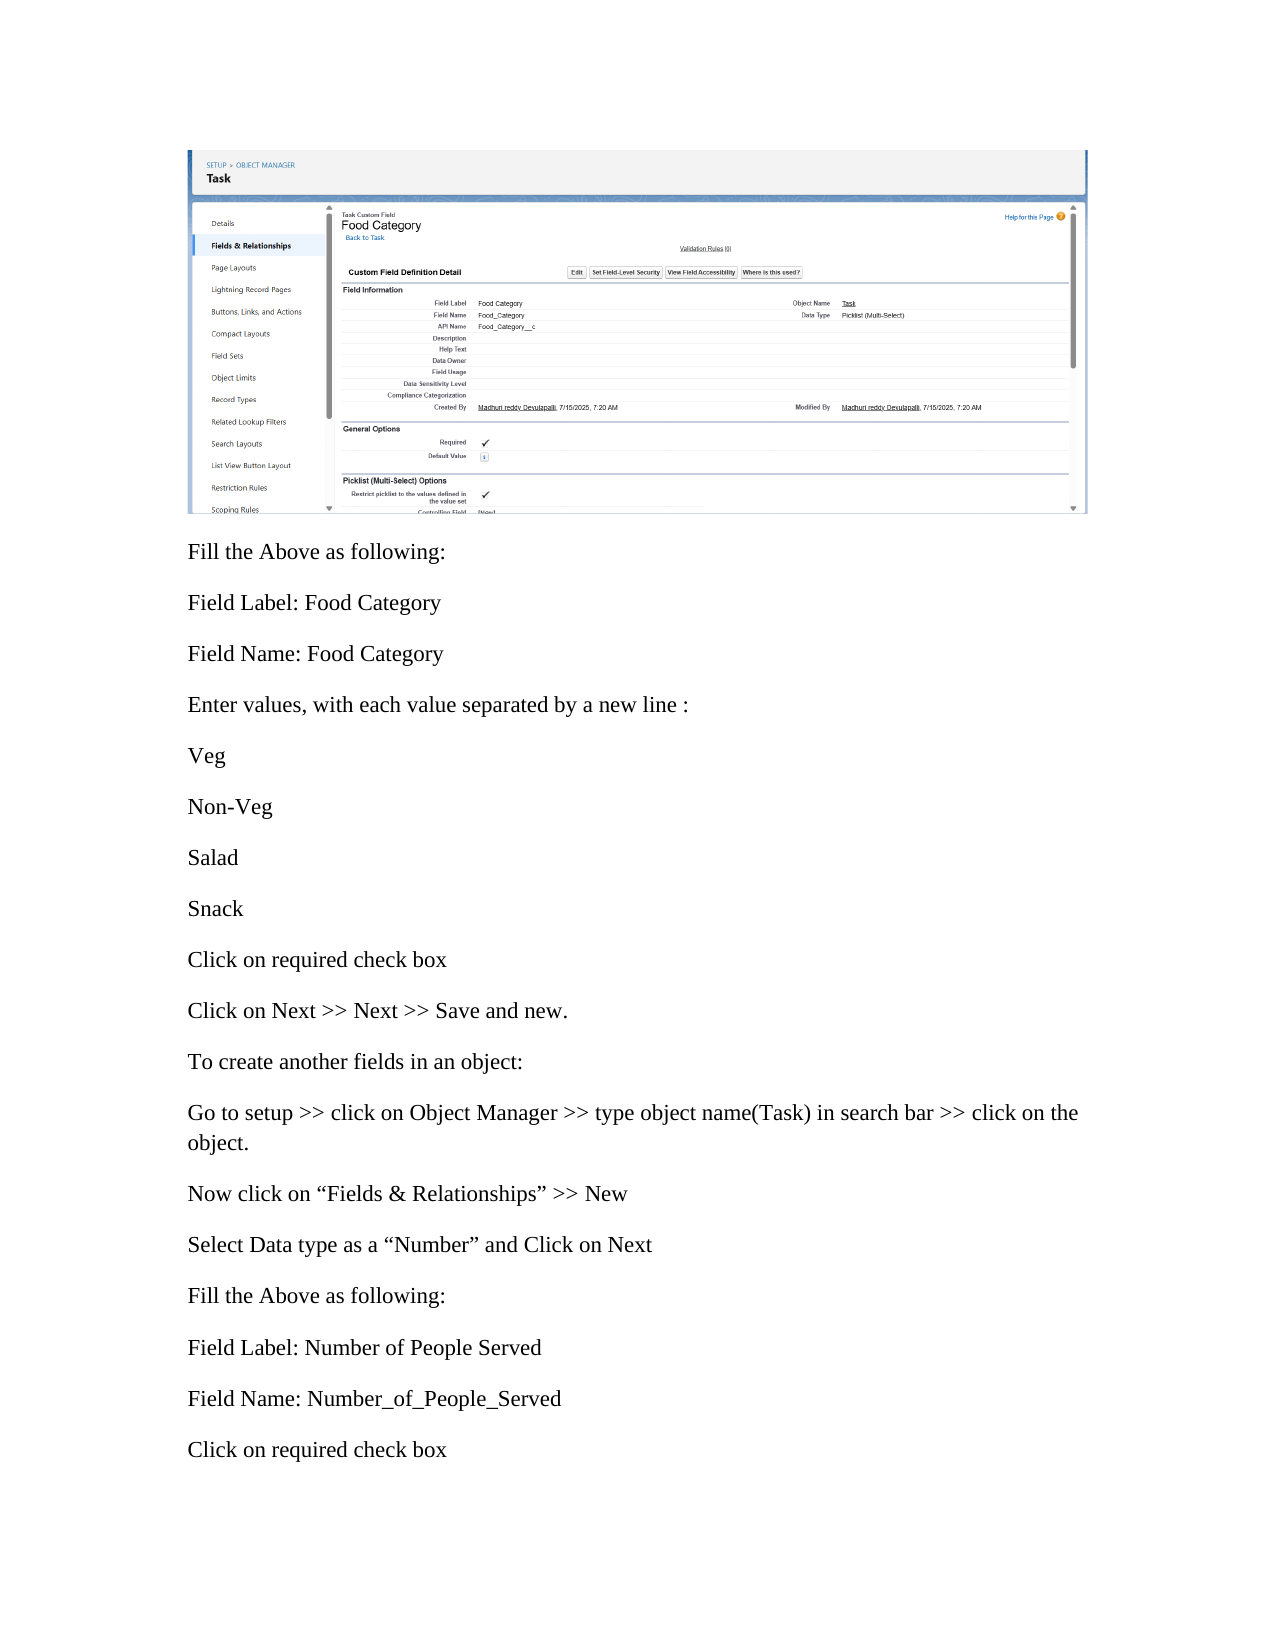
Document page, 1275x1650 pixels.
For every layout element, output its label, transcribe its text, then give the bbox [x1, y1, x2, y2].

text Field Label: Number of People Served [187, 1334, 1087, 1360]
text Fill the Above as following: [187, 538, 1087, 564]
text Snack [187, 895, 1087, 921]
text Go to setup >> click on Object Manager >> type object name(Task) in search bar >> click on the object. [187, 1099, 1087, 1156]
text Field Label: Food Category [187, 589, 1087, 615]
text Click on Next >> Next >> Save and new. [187, 997, 1087, 1023]
text Select Data type as a “Number” and Click on Next [187, 1232, 1087, 1258]
text Fill the Above as following: [187, 1283, 1087, 1309]
text Field Name: Number_of_People_Served [187, 1385, 1087, 1411]
picture [187, 150, 1088, 514]
text Veg [187, 742, 1087, 768]
text Click on required check box [187, 946, 1087, 972]
text Field Name: Food Category [187, 640, 1087, 666]
text Salad [187, 844, 1087, 870]
text Now click on “Fields & Relationships” >> New [187, 1181, 1087, 1207]
text Non-Veg [187, 793, 1087, 819]
text Click on required check box [187, 1436, 1087, 1462]
text Enter values, with each value separated by a new line : [187, 691, 1087, 717]
text To create another fields in an object: [187, 1048, 1087, 1074]
